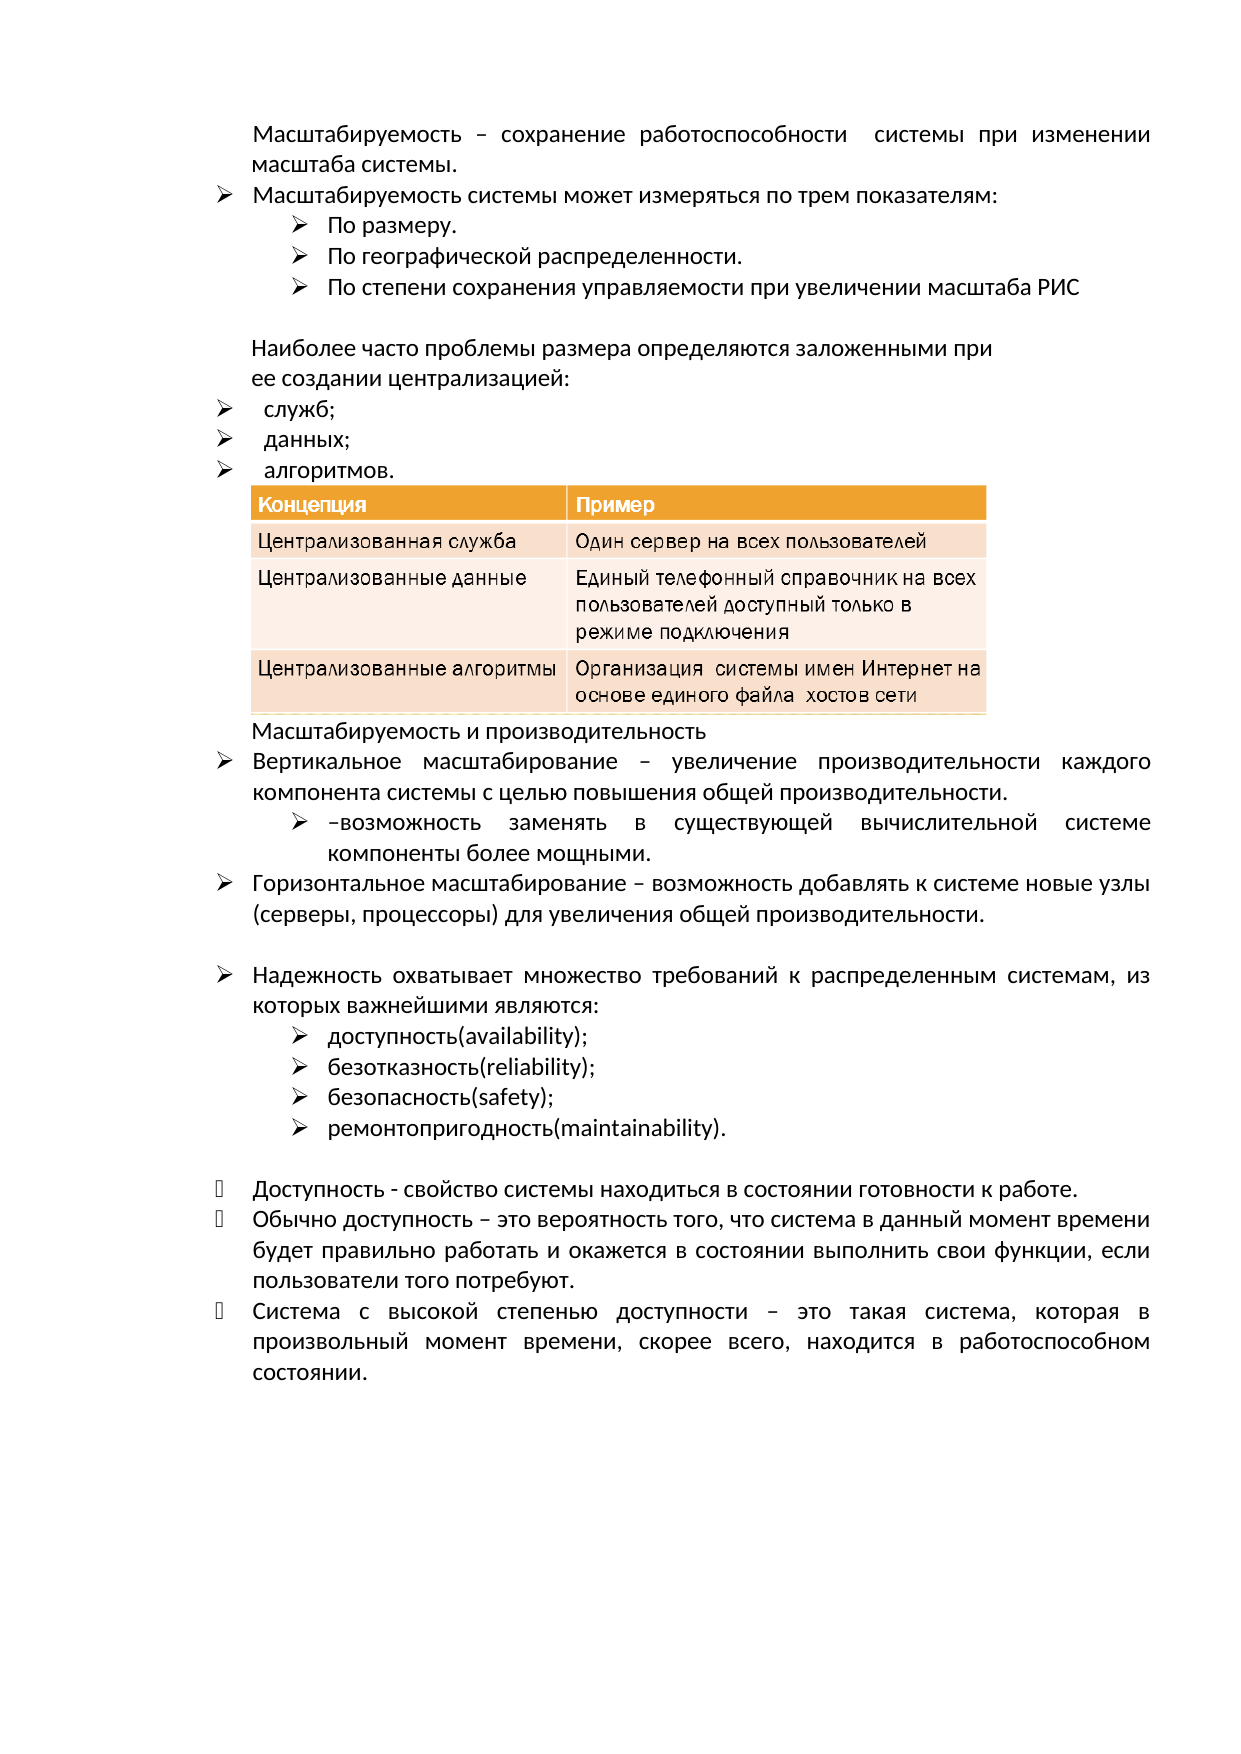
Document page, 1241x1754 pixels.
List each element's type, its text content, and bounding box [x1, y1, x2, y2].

list ремонтопригодность(maintainability). [290, 1112, 1152, 1142]
list Обычно доступность – это вероятность того, что система в данный момент времени будет правильно работать и окажется в состоянии выполнить свои функции, если пользователи того потребуют. [215, 1203, 1152, 1295]
list алгоритмов. [215, 454, 1152, 484]
list Надежность охватывает множество требований к распределенным системам, из которых важнейшими являются: [215, 959, 1152, 1020]
list Масштабируемость системы может измеряться по трем показателям: [215, 179, 1152, 210]
list служб; [215, 393, 1152, 423]
list ее создании централизацией: [251, 362, 1152, 393]
list Масштабируемость – сохранение работоспособности системы при изменении масштаба системы. [251, 118, 1152, 179]
list По размеру. [290, 210, 1152, 240]
list безотказность(reliability); [290, 1051, 1152, 1081]
list Вертикальное масштабирование – увеличение производительности каждого компонента системы с целью повышения общей производительности. [215, 746, 1152, 807]
list –возможность заменять в существующей вычислительной системе компоненты более мощными. [290, 807, 1152, 868]
list данных; [215, 423, 1152, 454]
list Масштабируемость и производительность [251, 715, 1152, 746]
list Горизонтальное масштабирование – возможность добавлять к системе новые узлы (серверы, процессоры) для увеличения общей производительности. [215, 868, 1152, 929]
list Система с высокой степенью доступности – это такая система, которая в произвольный момент времени, скорее всего, находится в работоспособном состоянии. [215, 1295, 1152, 1386]
list безопасность(safety); [290, 1081, 1152, 1112]
picture [251, 484, 987, 715]
list доступность(availability); [290, 1020, 1152, 1051]
list По географической распределенности. [290, 240, 1152, 271]
list Доступность - свойство системы находиться в состоянии готовности к работе. [215, 1173, 1152, 1203]
list Наиболее часто проблемы размера определяются заложенными при [251, 332, 1152, 362]
list По степени сохранения управляемости при увеличении масштаба РИС [290, 271, 1152, 301]
